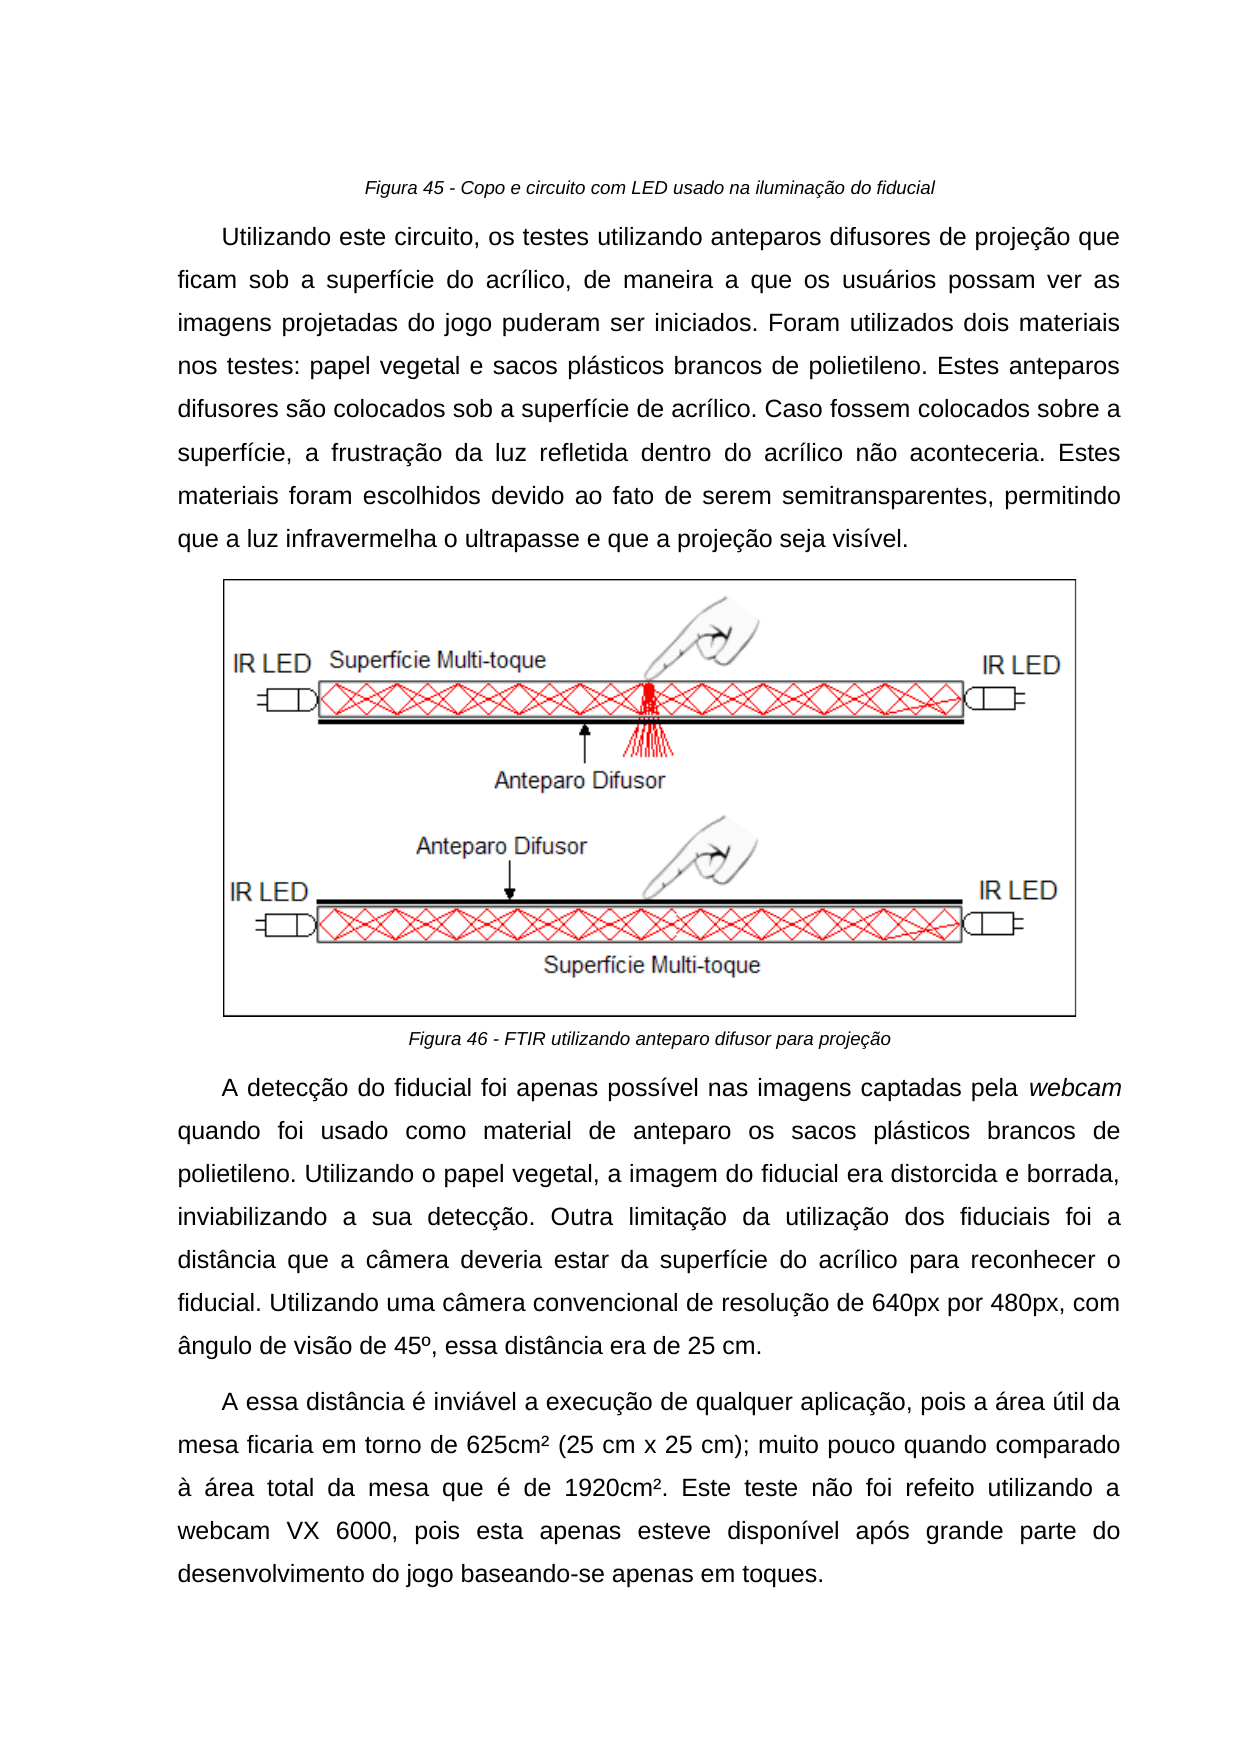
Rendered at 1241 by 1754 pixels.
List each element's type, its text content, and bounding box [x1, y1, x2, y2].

picture [223, 579, 1077, 1017]
text A essa distância é inviável a execução de qualquer aplicação, pois a área útil da mesa ficaria em torno de 625cm² (25 cm x 25 cm); muito pouco quando comparado à área total da mesa que é de 1920cm². Este teste não foi refeito utilizando a webcam VX 6000, pois esta apenas esteve disponível após grande parte do desenvolvimento do jogo baseando-se apenas em toques. [177, 1387, 1122, 1588]
text A detecção do fiducial foi apenas possível nas imagens captadas pela webcam quando foi usado como material de anteparo os sacos plásticos brancos de polietileno. Utilizando o papel vegetal, a imagem do fiducial era distorcida e borrada, inviabilizando a sua detecção. Outra limitação da utilização dos fiduciais foi a distância que a câmera deveria estar da superfície do acrílico para reconhecer o fiducial. Utilizando uma câmera convencional de resolução de 640px por 480px, com ângulo de visão de 45º, essa distância era de 25 cm. [177, 1072, 1122, 1360]
text Utilizando este circuito, os testes utilizando anteparos difusores de projeção que ficam sob a superfície do acrílico, de maneira a que os usuários possam ver as imagens projetadas do jogo puderam ser iniciados. Foram utilizados dois materiais nos testes: papel vegetal e sacos plásticos brancos de polietileno. Estes anteparos difusores são colocados sob a superfície de acrílico. Caso fossem colocados sobre a superfície, a frustração da luz refletida dentro do acrílico não aconteceria. Estes materiais foram escolhidos devido ao fato de serem semitransparentes, permitindo que a luz infravermelha o ultrapasse e que a projeção seja visível. [177, 222, 1122, 553]
